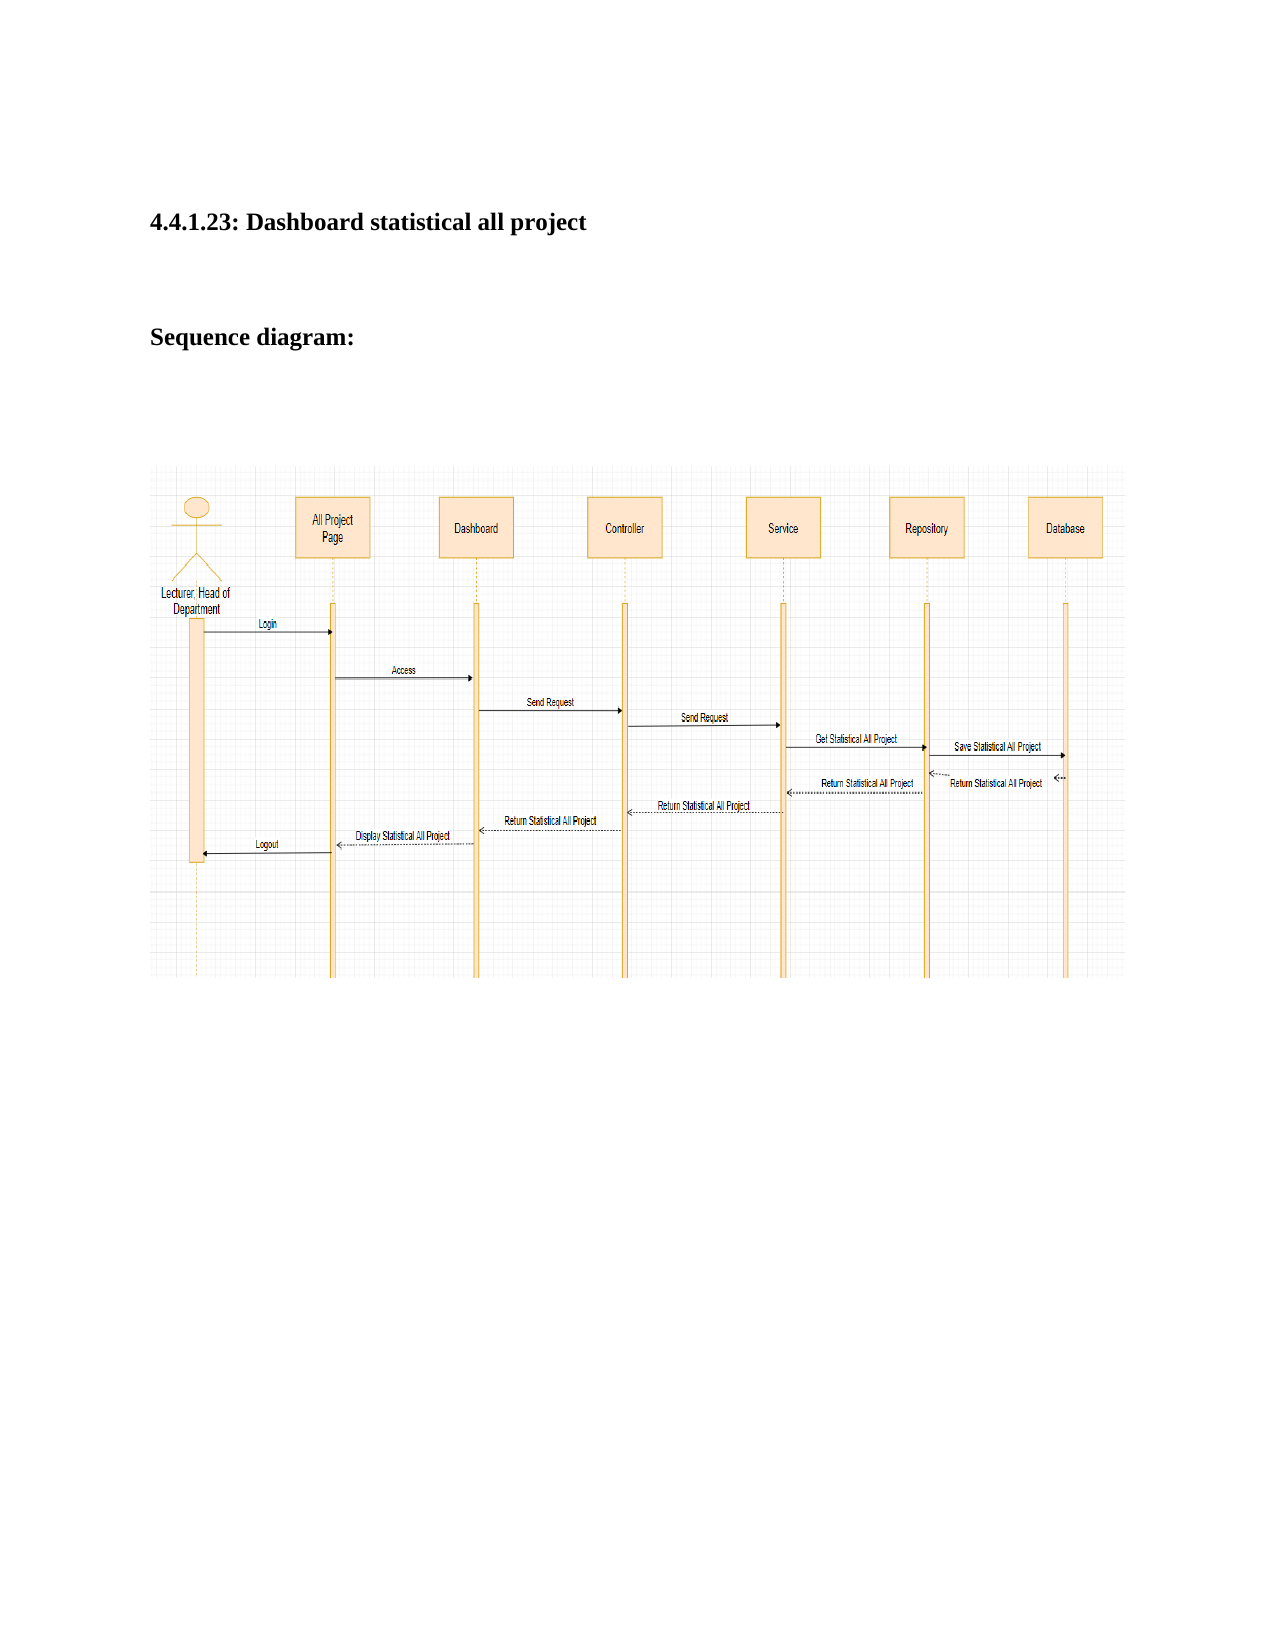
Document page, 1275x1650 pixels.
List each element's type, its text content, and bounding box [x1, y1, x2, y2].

text 4.4.1.23: Dashboard statistical all project [150, 207, 1125, 236]
picture [150, 466, 1125, 978]
text Sequence diagram: [150, 322, 1125, 351]
